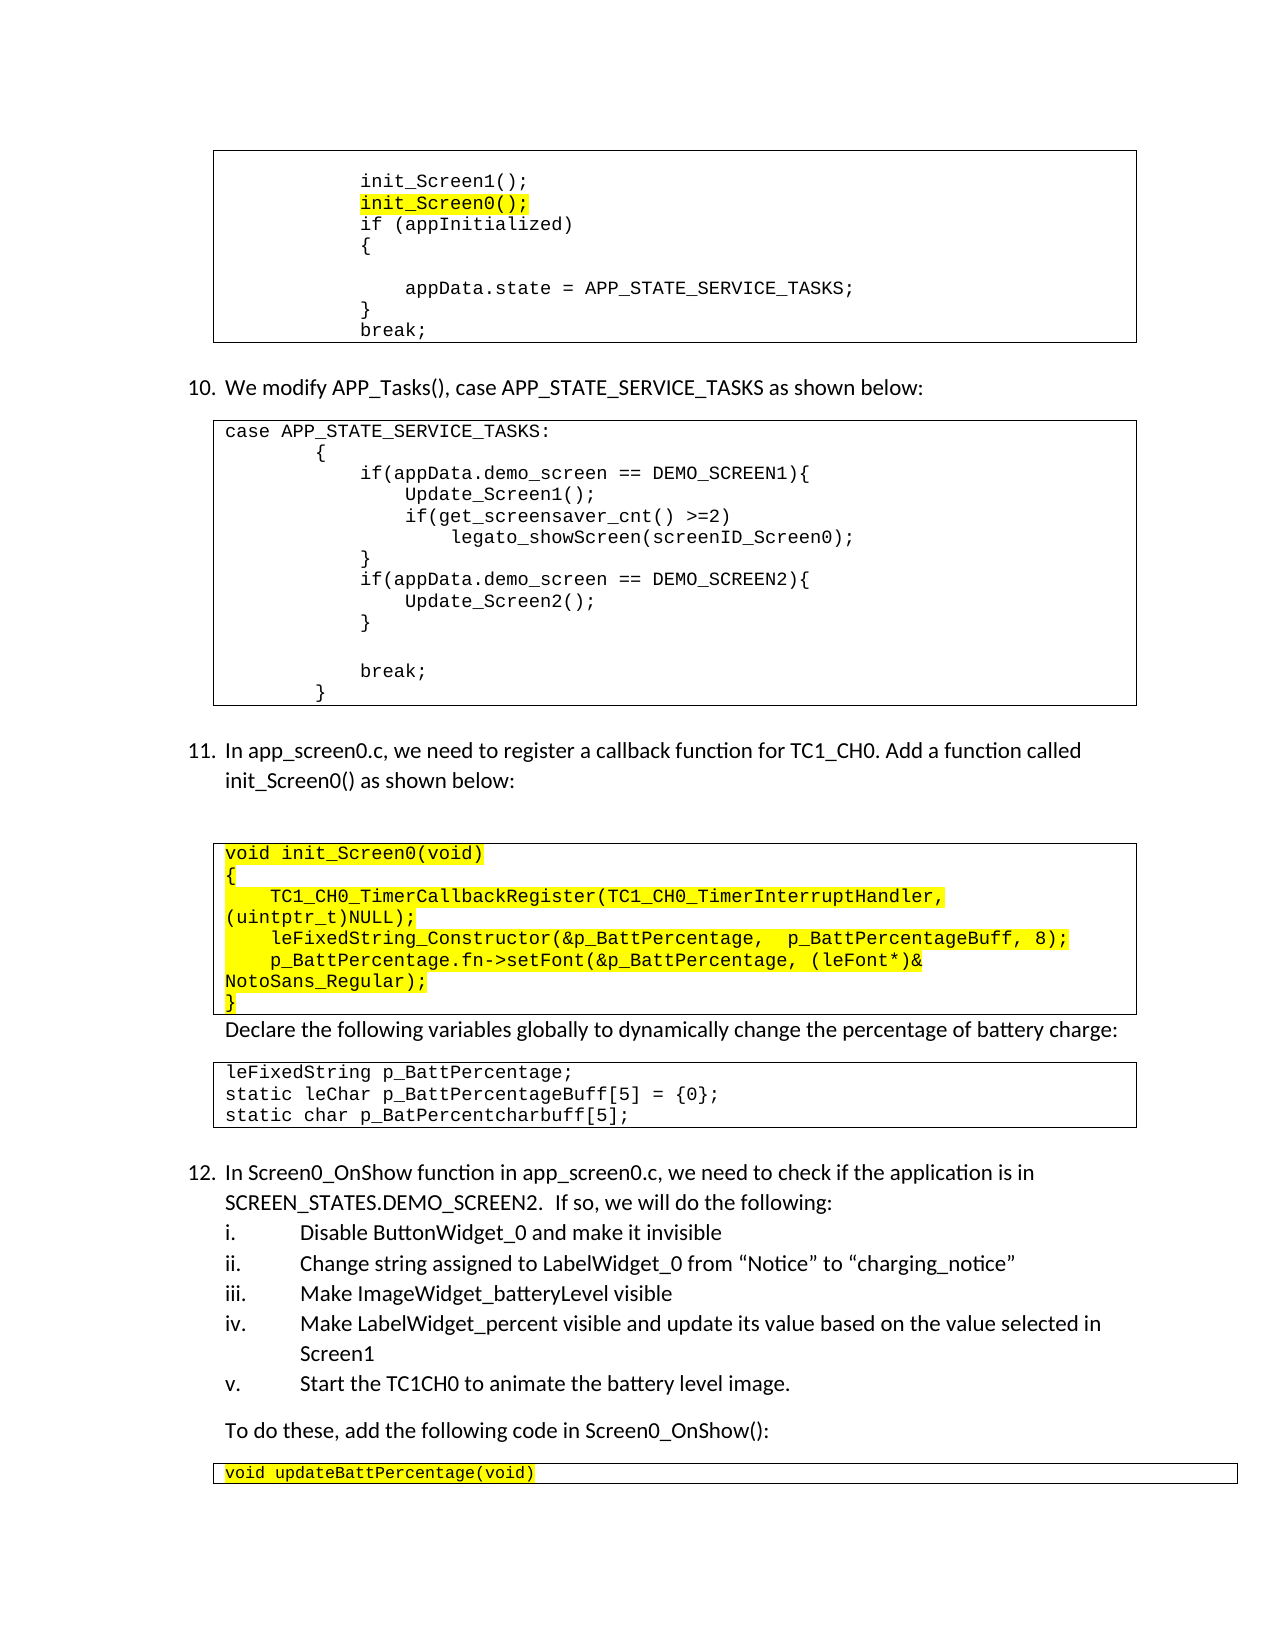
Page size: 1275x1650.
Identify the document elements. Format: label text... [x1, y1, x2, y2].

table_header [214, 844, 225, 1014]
list In Screen0_OnShow function in app_screen0.c, we need to check if the application is in SCREEN_STATES.DEMO_SCREEN2. If so, we will do the following: [187, 1158, 1125, 1216]
list Declare the following variables globally to dynamically change the percentage of battery charge: [225, 1015, 1125, 1043]
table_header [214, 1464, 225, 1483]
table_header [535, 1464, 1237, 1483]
table_header void init_Screen0(void) { TC1_CH0_TimerCallbackRegister(TC1_CH0_TimerInterruptHandler, (uintptr_t)NULL); leFixedString_Constructor(&p_BattPercentage, p_BattPercentageBuff, 8); p_BattPercentage.fn->setFont(&p_BattPercentage, (leFont*)& NotoSans_Regular); } [236, 844, 1136, 1014]
list In app_screen0.c, we need to register a callback function for TC1_CH0. Add a function called init_Screen0() as shown below: [187, 736, 1125, 794]
list Start the TC1CH0 to animate the battery level image. [225, 1369, 1125, 1397]
list We modify APP_Tasks(), case APP_STATE_SERVICE_TASKS as shown below: [187, 373, 1125, 402]
text To do these, add the following code in Screen0_OnShow(): [225, 1416, 1125, 1444]
list Change string assigned to LabelWidget_0 from “Notice” to “charging_notice” [225, 1249, 1125, 1277]
list Disable ButtonWidget_0 and make it invisible [225, 1218, 1125, 1246]
list Make ImageWidget_batteryLevel visible [225, 1279, 1125, 1307]
table_header case APP_STATE_SERVICE_TASKS: { if(appData.demo_screen == DEMO_SCREEN1){ Update_Screen1(); if(get_screensaver_cnt() >=2) legato_showScreen(screenID_Screen0); } if(appData.demo_screen == DEMO_SCREEN2){ Update_Screen2(); } break; } [214, 421, 1136, 704]
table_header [214, 151, 1136, 342]
list Make LabelWidget_percent visible and update its value based on the value selected in Screen1 [225, 1309, 1125, 1367]
table_header leFixedString p_BattPercentage; static leChar p_BattPercentageBuff[5] = {0}; static char p_BatPercentcharbuff[5]; [214, 1063, 1136, 1127]
